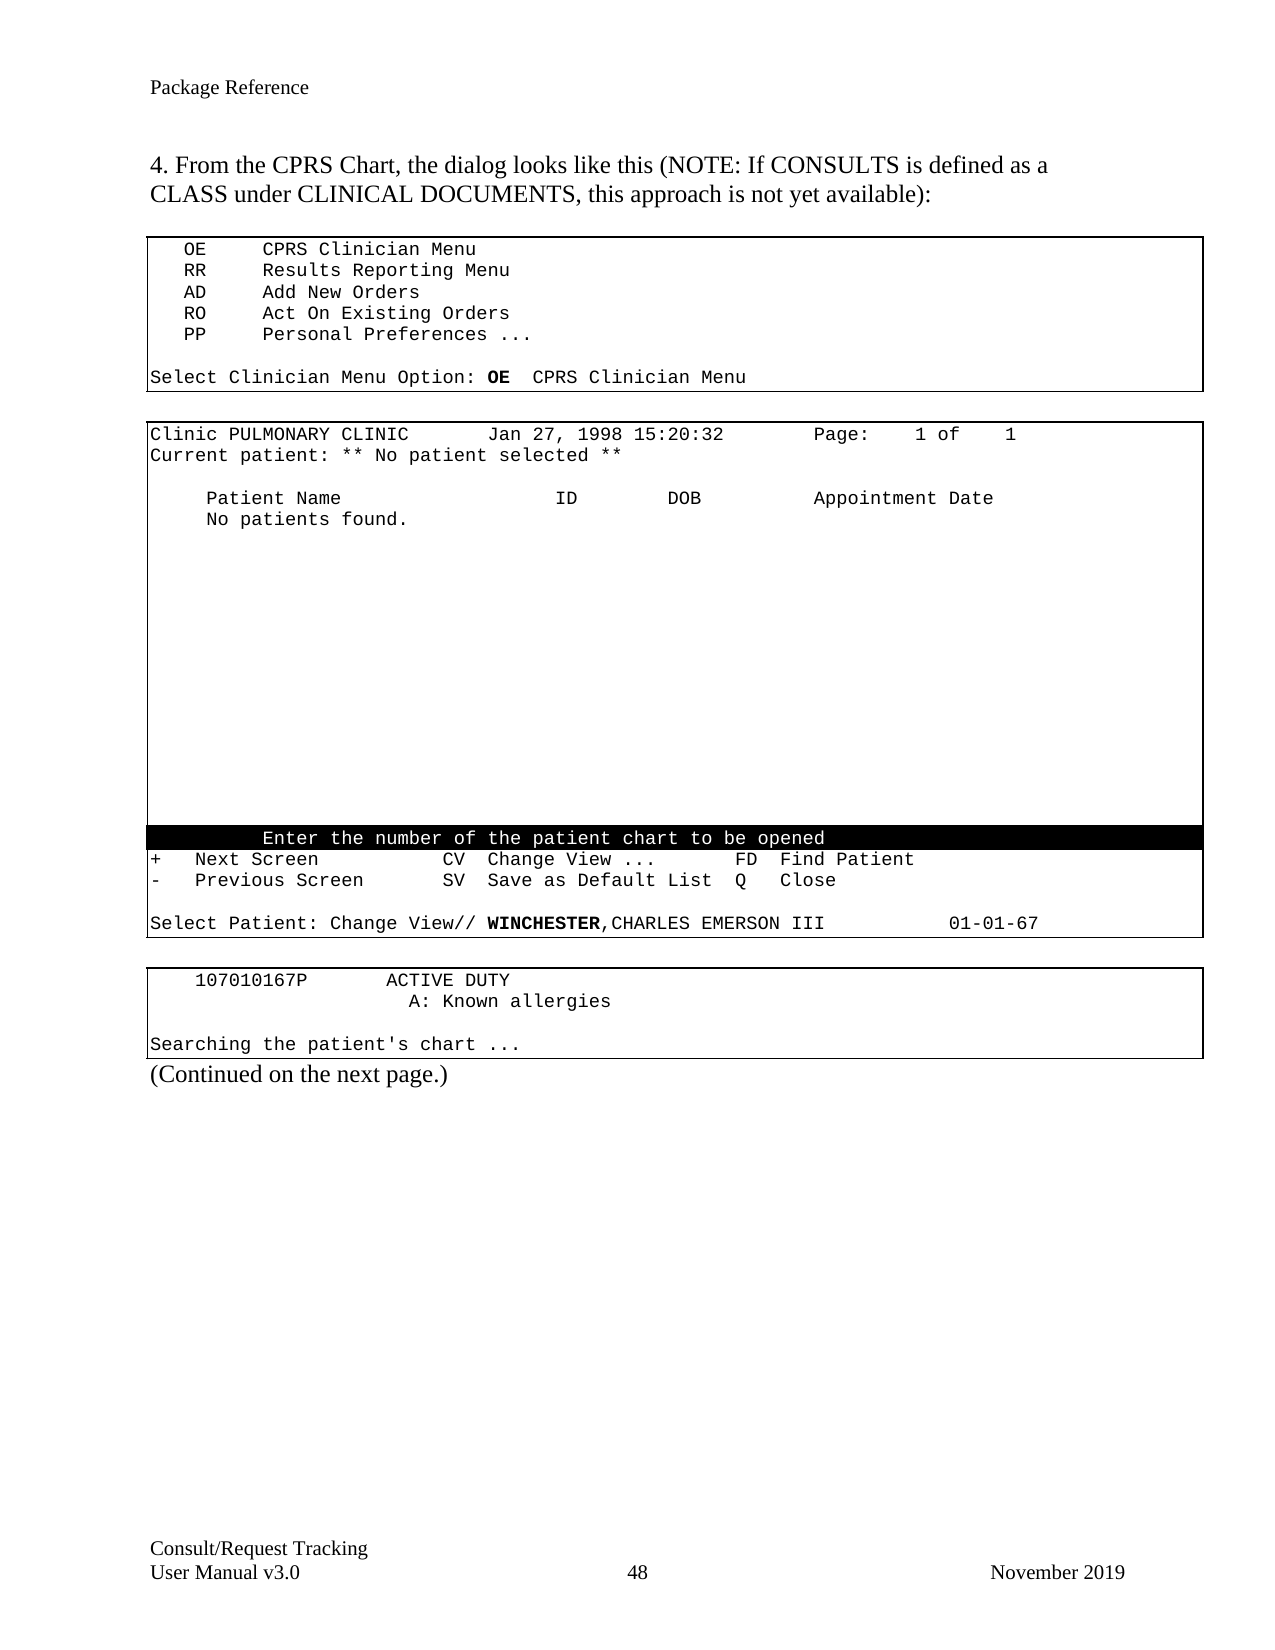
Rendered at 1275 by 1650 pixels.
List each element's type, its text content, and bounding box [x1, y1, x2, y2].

text Patient Name ID DOB Appointment Date [148, 485, 1202, 506]
text Clinic PULMONARY CLINIC Jan 27, 1998 15:20:32 Page: 1 of 1 [148, 423, 1202, 442]
text PP Personal Preferences ... [148, 321, 1202, 346]
text No patients found. [148, 506, 1202, 531]
text Current patient: ** No patient selected ** [148, 442, 1202, 467]
text A: Known allergies [148, 988, 1202, 1013]
text RO Act On Existing Orders [148, 300, 1202, 321]
text 4. From the CPRS Chart, the dialog looks like this (NOTE: If CONSULTS is defined as a CLASS under CLINICAL DOCUMENTS, this approach is not yet available): [150, 150, 1125, 207]
text AD Add New Orders [148, 279, 1202, 300]
text Select Clinician Menu Option: OE CPRS Clinician Menu [148, 364, 1202, 391]
text 107010167P ACTIVE DUTY [148, 969, 1202, 988]
text RR Results Reporting Menu [148, 257, 1202, 279]
text + Next Screen CV Change View ... FD Find Patient [148, 846, 1202, 867]
text (Continued on the next page.) [150, 1059, 1125, 1088]
text Select Patient: Change View// WINCHESTER,CHARLES EMERSON III 01-01-67 [148, 910, 1202, 937]
text Searching the patient's chart ... [148, 1031, 1202, 1058]
text - Previous Screen SV Save as Default List Q Close [148, 867, 1202, 892]
text OE CPRS Clinician Menu [148, 238, 1202, 257]
text Enter the number of the patient chart to be opened [148, 825, 1202, 846]
